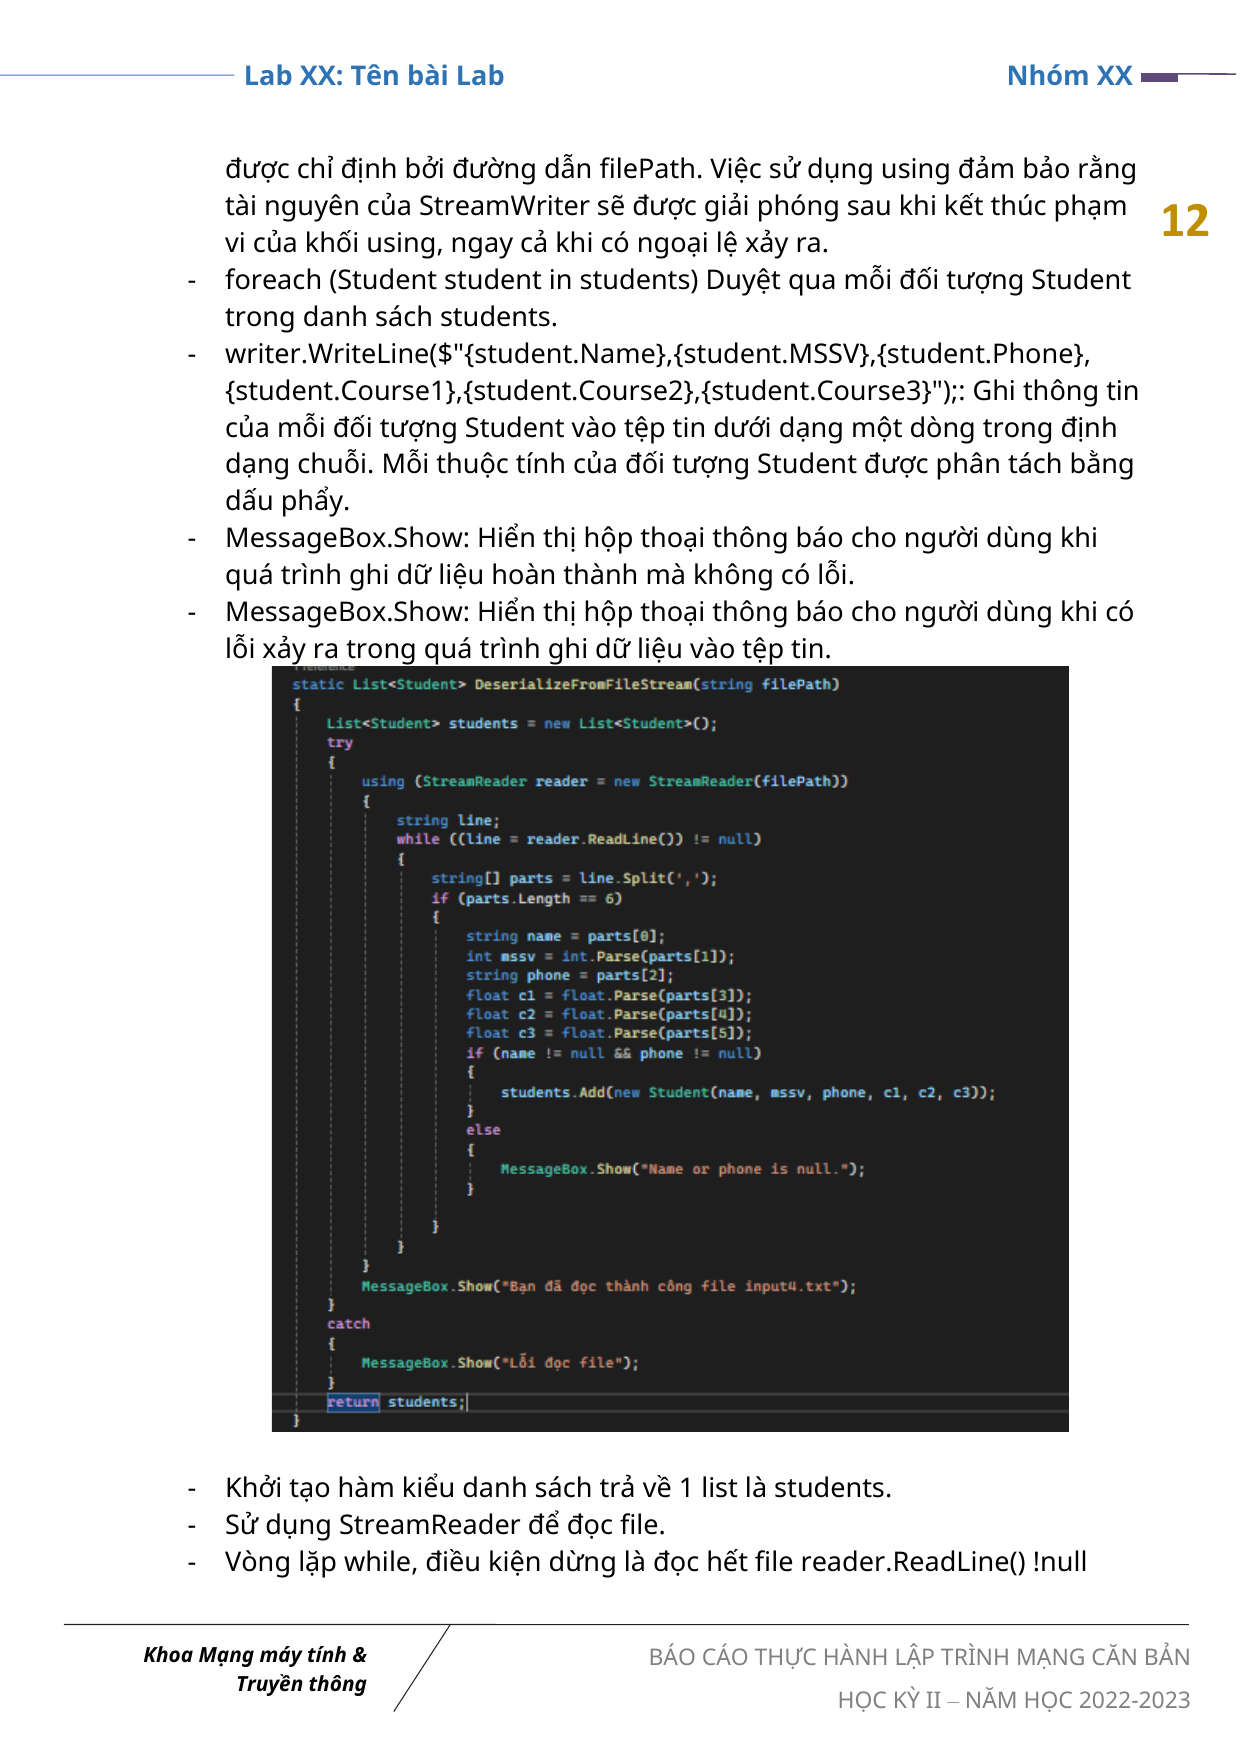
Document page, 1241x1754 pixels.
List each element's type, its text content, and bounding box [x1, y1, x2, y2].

list writer.WriteLine($"{student.Name},{student.MSSV},{student.Phone},{student.Course1},{student.Course2},{student.Course3}");: Ghi thông tin của mỗi đối tượng Student vào tệp tin dưới dạng một dòng trong định dạng chuỗi. Mỗi thuộc tính của đối tượng Student được phân tách bằng dấu phẩy. [187, 334, 1153, 519]
picture [271, 666, 1069, 1432]
list MessageBox.Show: Hiển thị hộp thoại thông báo cho người dùng khi có lỗi xảy ra trong quá trình ghi dữ liệu vào tệp tin. [187, 592, 1153, 666]
list Khởi tạo hàm kiểu danh sách trả về 1 list là students. [187, 1469, 1153, 1506]
list MessageBox.Show: Hiển thị hộp thoại thông báo cho người dùng khi quá trình ghi dữ liệu hoàn thành mà không có lỗi. [187, 519, 1153, 592]
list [187, 150, 1153, 261]
list Sử dụng StreamReader để đọc file. [187, 1506, 1153, 1543]
list foreach (Student student in students) Duyệt qua mỗi đối tượng Student trong danh sách students. [187, 261, 1153, 334]
list Vòng lặp while, điều kiện dừng là đọc hết file reader.ReadLine() !null [187, 1543, 1153, 1579]
